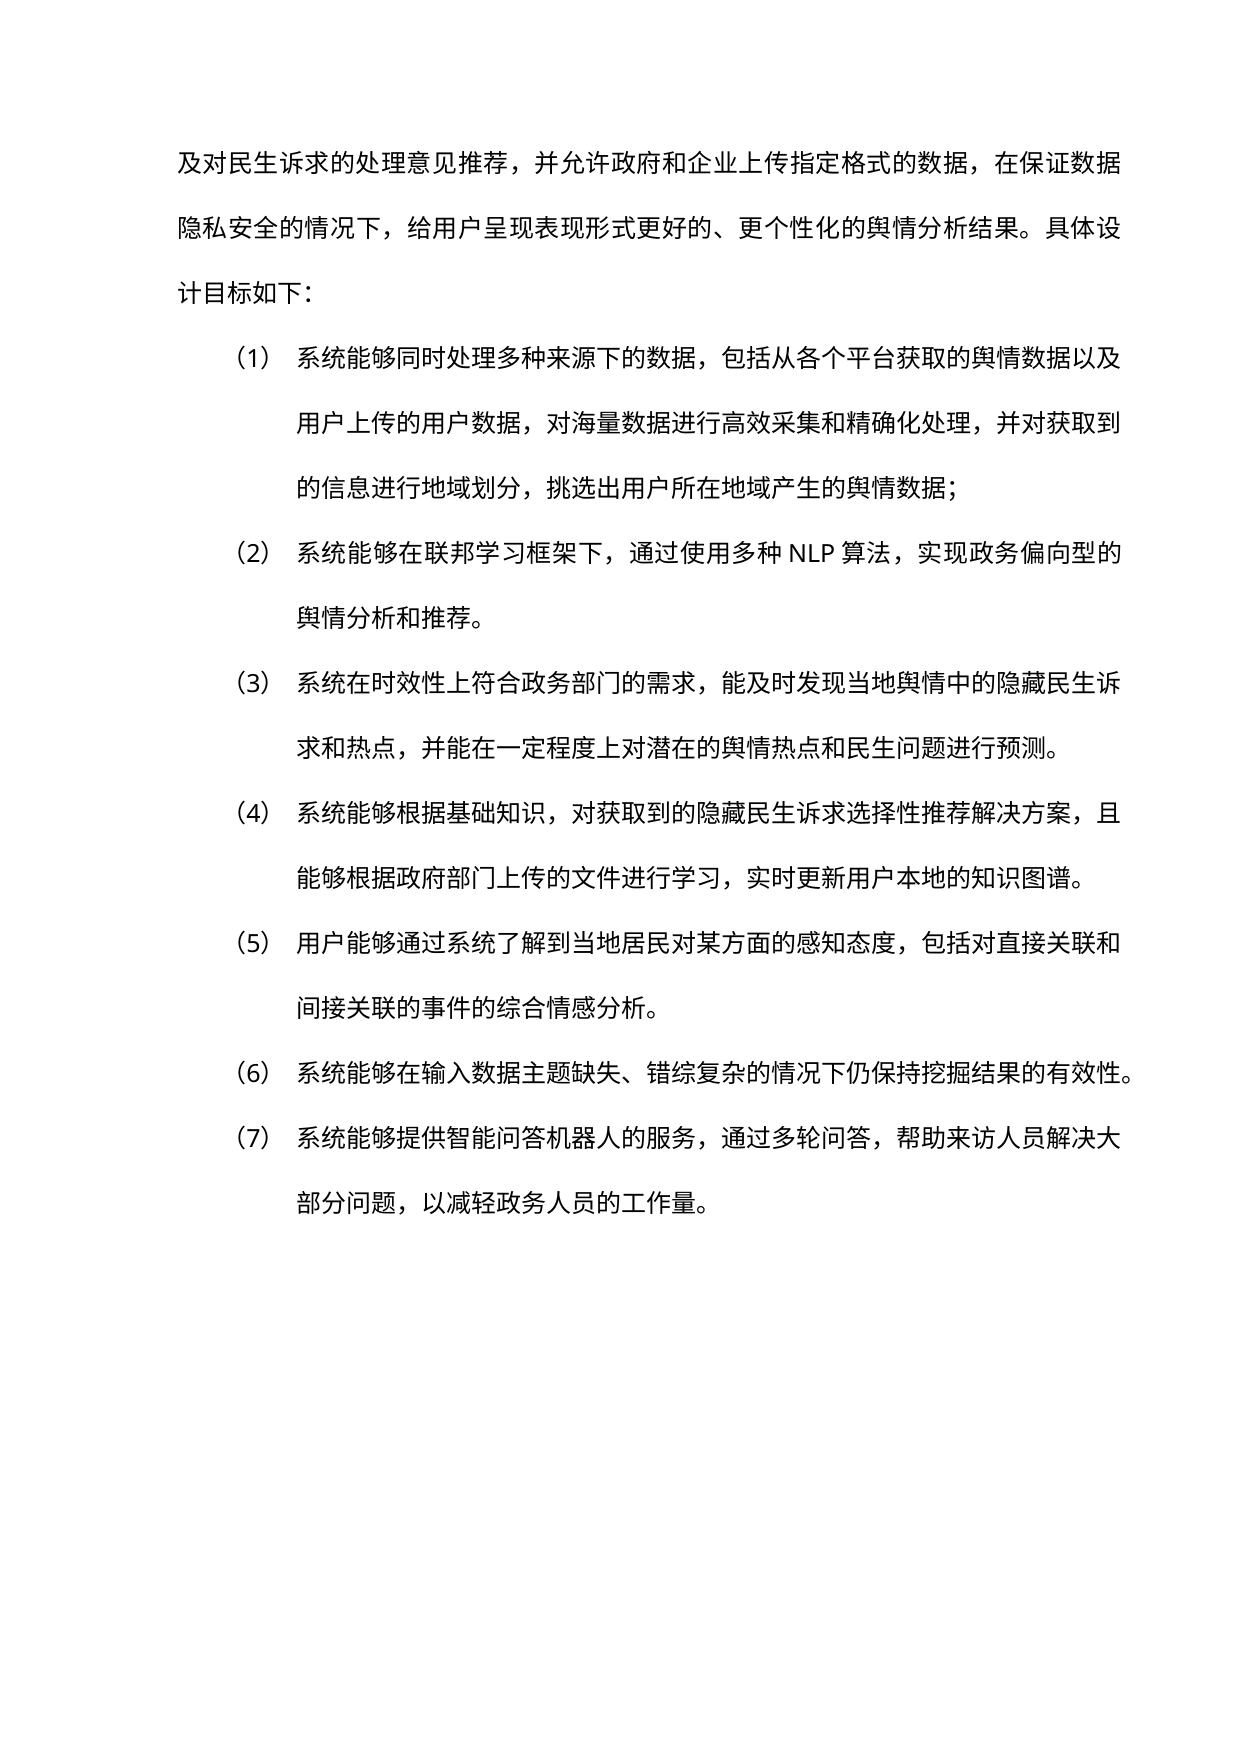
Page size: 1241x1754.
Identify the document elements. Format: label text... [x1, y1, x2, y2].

list 系统在时效性上符合政务部门的需求，能及时发现当地舆情中的隐藏民生诉求和热点，并能在一定程度上对潜在的舆情热点和民生问题进行预测。 [221, 649, 1122, 779]
list 系统能够提供智能问答机器人的服务，通过多轮问答，帮助来访人员解决大部分问题，以减轻政务人员的工作量。 [221, 1104, 1122, 1234]
list 系统能够同时处理多种来源下的数据，包括从各个平台获取的舆情数据以及用户上传的用户数据，对海量数据进行高效采集和精确化处理，并对获取到的信息进行地域划分，挑选出用户所在地域产生的舆情数据； [221, 324, 1122, 519]
list 系统能够在联邦学习框架下，通过使用多种NLP算法，实现政务偏向型的舆情分析和推荐。 [221, 519, 1122, 649]
list 系统能够在输入数据主题缺失、错综复杂的情况下仍保持挖掘结果的有效性。 [221, 1039, 1122, 1104]
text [177, 129, 1122, 324]
list 用户能够通过系统了解到当地居民对某方面的感知态度，包括对直接关联和间接关联的事件的综合情感分析。 [221, 909, 1122, 1039]
list 系统能够根据基础知识，对获取到的隐藏民生诉求选择性推荐解决方案，且能够根据政府部门上传的文件进行学习，实时更新用户本地的知识图谱。 [221, 779, 1122, 909]
